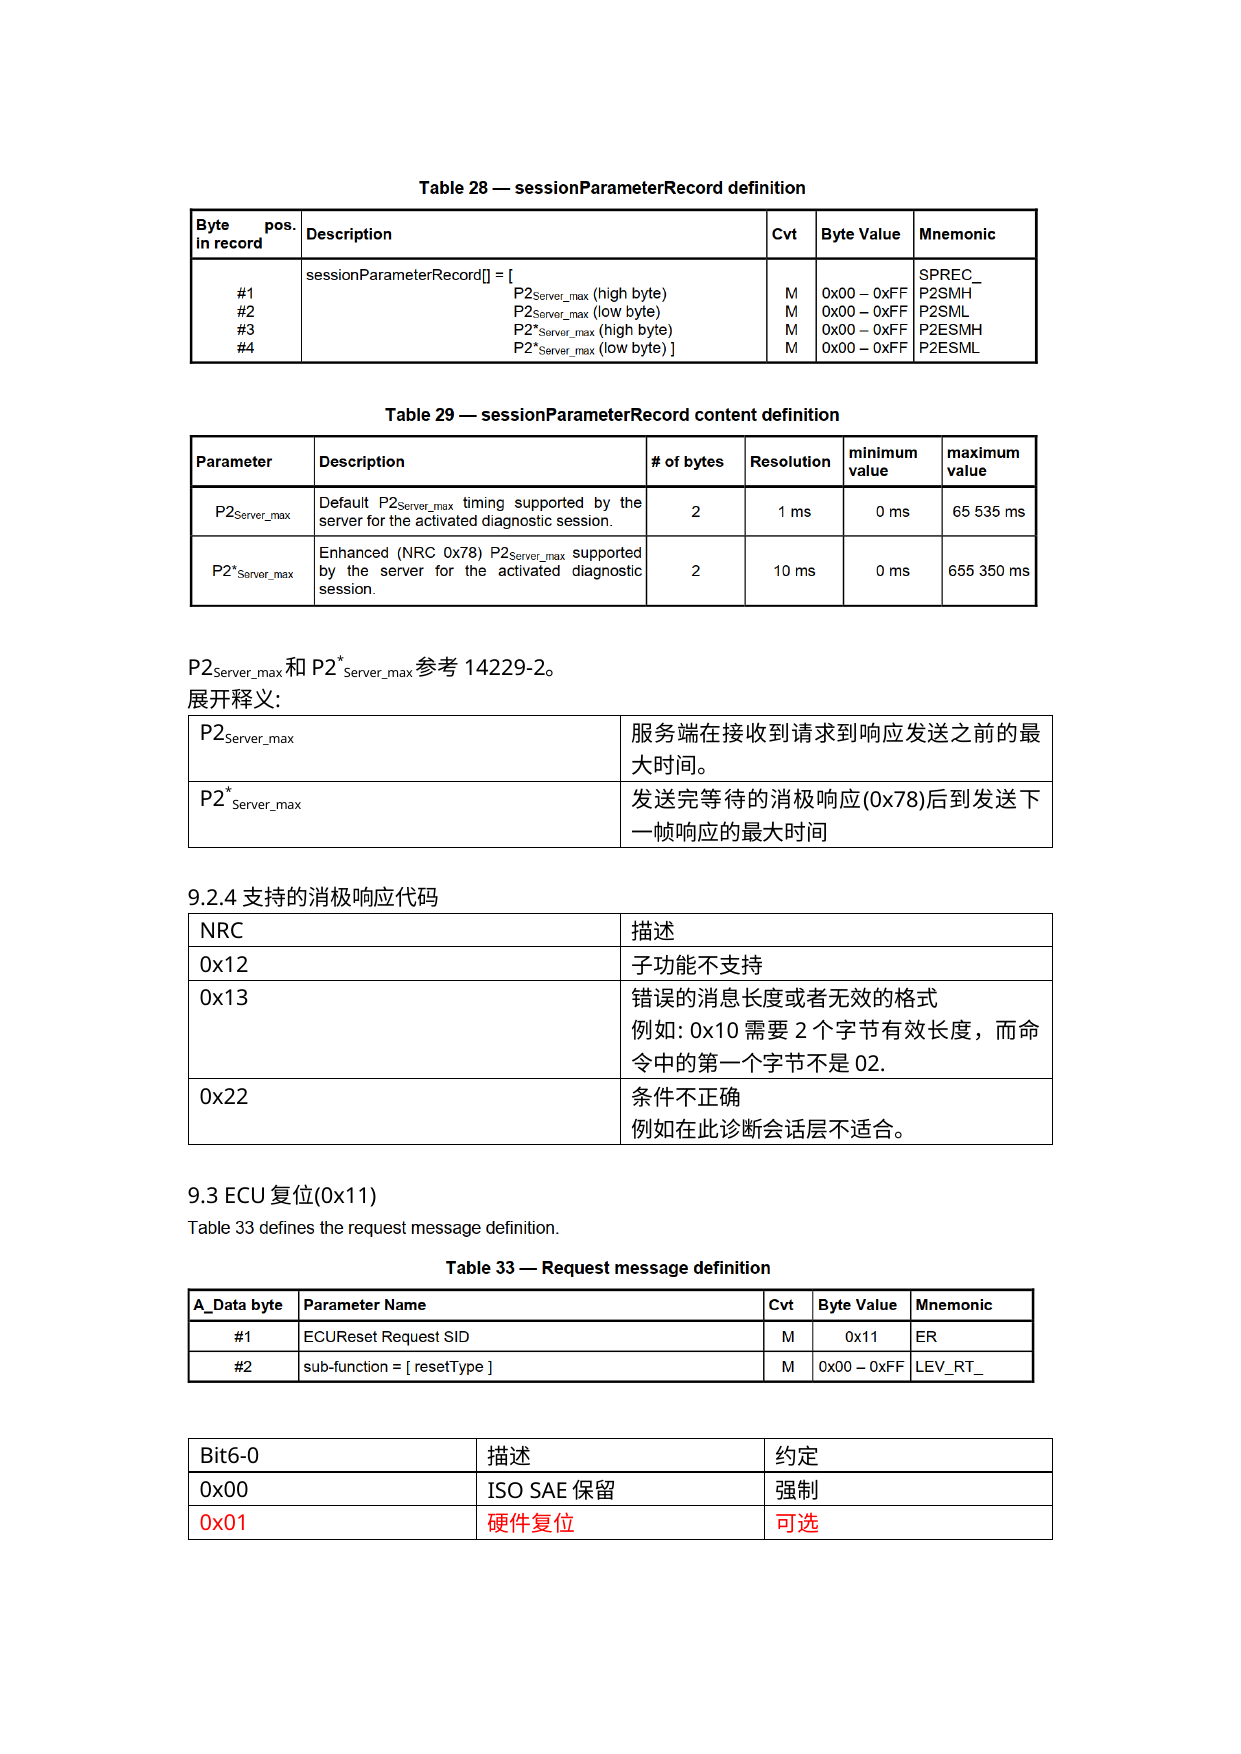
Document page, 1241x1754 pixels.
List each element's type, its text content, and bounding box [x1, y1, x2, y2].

table_cell 0x00 [189, 1473, 476, 1505]
table_header NRC [189, 914, 620, 946]
picture [187, 1210, 1053, 1395]
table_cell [477, 1506, 764, 1538]
text P2Server_max和P2*Server_max参考14229-2。 [187, 649, 1053, 682]
table_cell 0x13 [189, 981, 620, 1078]
text 9.3 ECU复位(0x11) [187, 1178, 1053, 1210]
table_cell ISO SAE保留 [477, 1473, 764, 1505]
table_cell 可选 [765, 1506, 1052, 1538]
table_cell 错误的消息长度或者无效的格式 例如: 0x10需要2个字节有效长度，而命令中的第一个字节不是02. [621, 981, 1052, 1078]
table_header 描述 [477, 1439, 764, 1471]
table_cell 发送完等待的消极响应(0x78)后到发送下一帧响应的最大时间 [621, 782, 1052, 847]
picture [187, 162, 1053, 620]
table_cell 0x22 [189, 1079, 620, 1144]
table_cell 0x01 [189, 1506, 476, 1538]
table_header 描述 [621, 914, 1052, 946]
table_header Bit6-0 [189, 1439, 476, 1471]
table_cell 强制 [765, 1473, 1052, 1505]
table_header 服务端在接收到请求到响应发送之前的最大时间。 [621, 716, 1052, 781]
table_header P2Server_max [189, 716, 620, 781]
table_header 约定 [765, 1439, 1052, 1471]
text 9.2.4 支持的消极响应代码 [187, 880, 1053, 913]
table_cell 条件不正确 例如在此诊断会话层不适合。 [621, 1079, 1052, 1144]
text 展开释义: [187, 682, 1053, 714]
table_cell P2*Server_max [189, 782, 620, 847]
table_cell 0x12 [189, 947, 620, 980]
table_cell 子功能不支持 [621, 947, 1052, 980]
